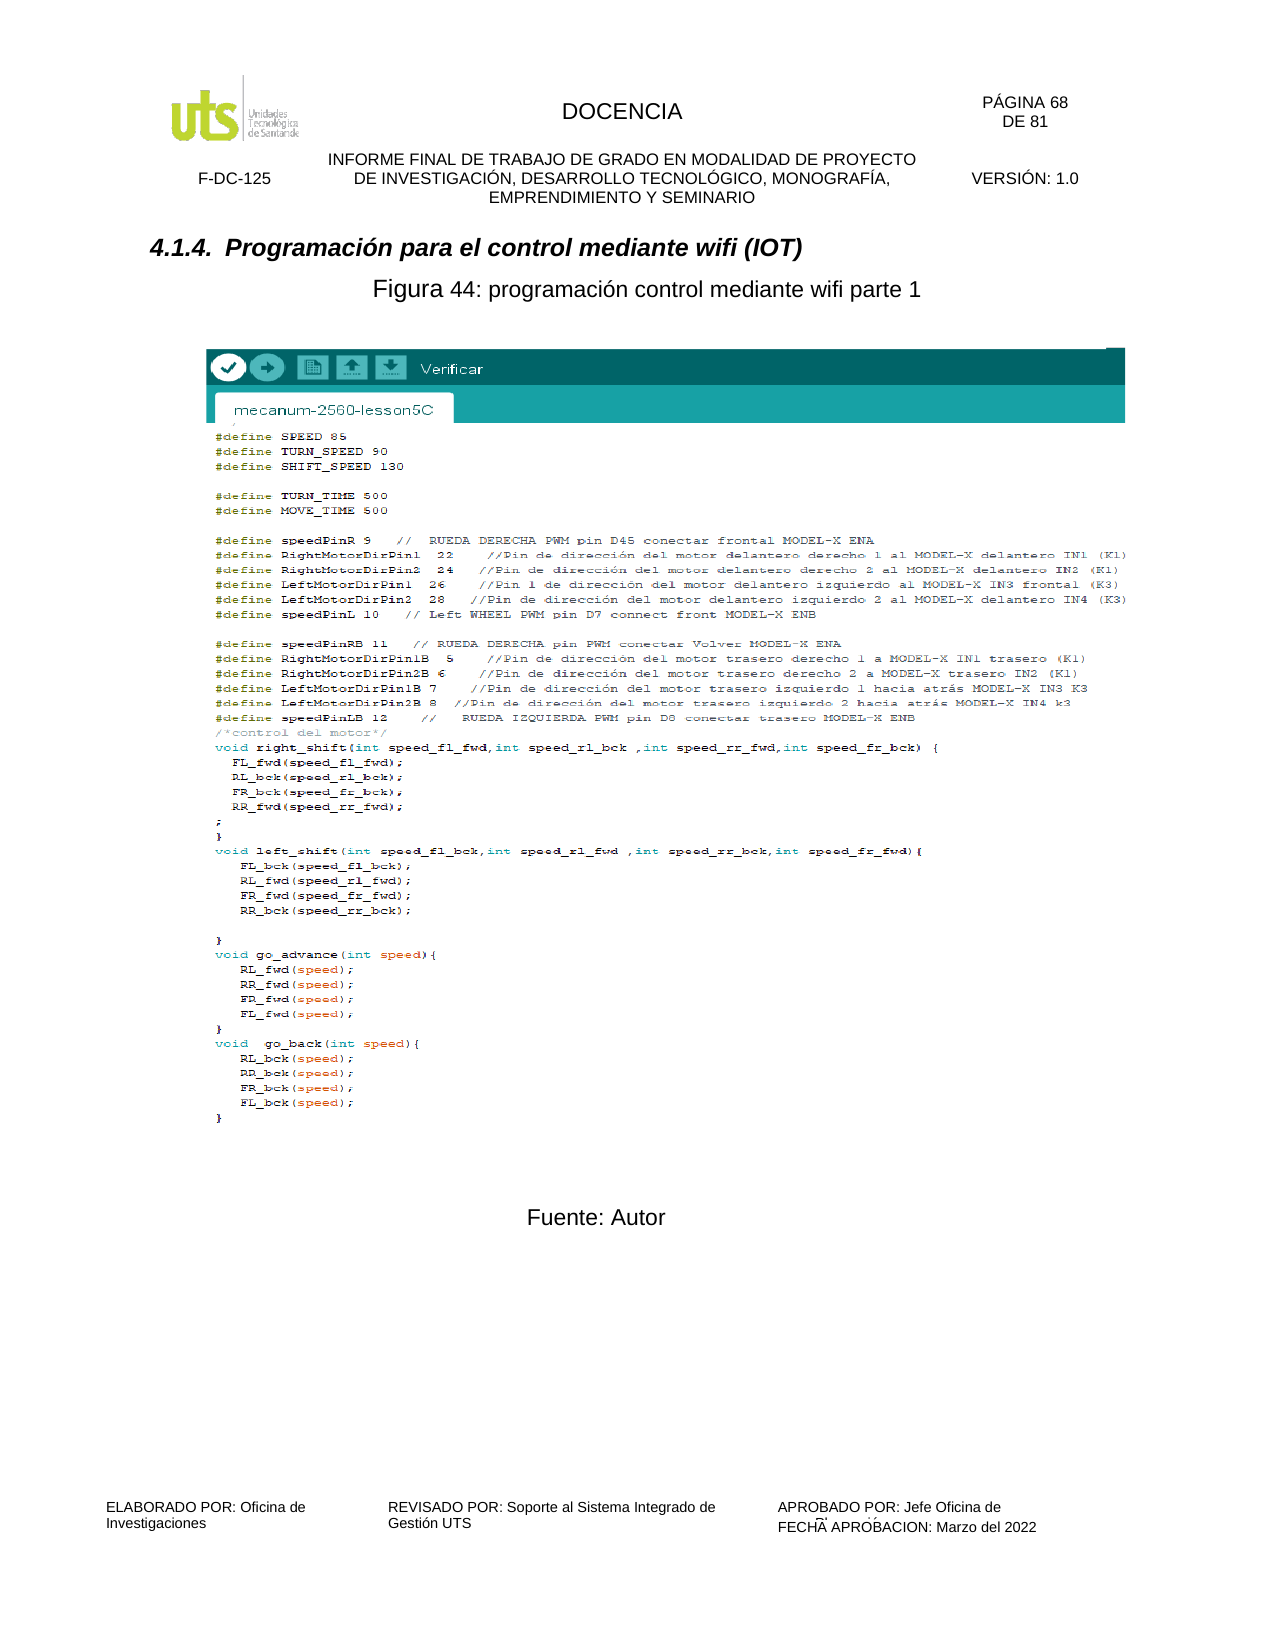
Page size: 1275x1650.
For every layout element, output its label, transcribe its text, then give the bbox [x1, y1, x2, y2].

picture [206, 324, 1125, 1124]
subtitle Programación para el control mediante wifi (IOT) [150, 233, 1125, 262]
picture [170, 75, 299, 149]
